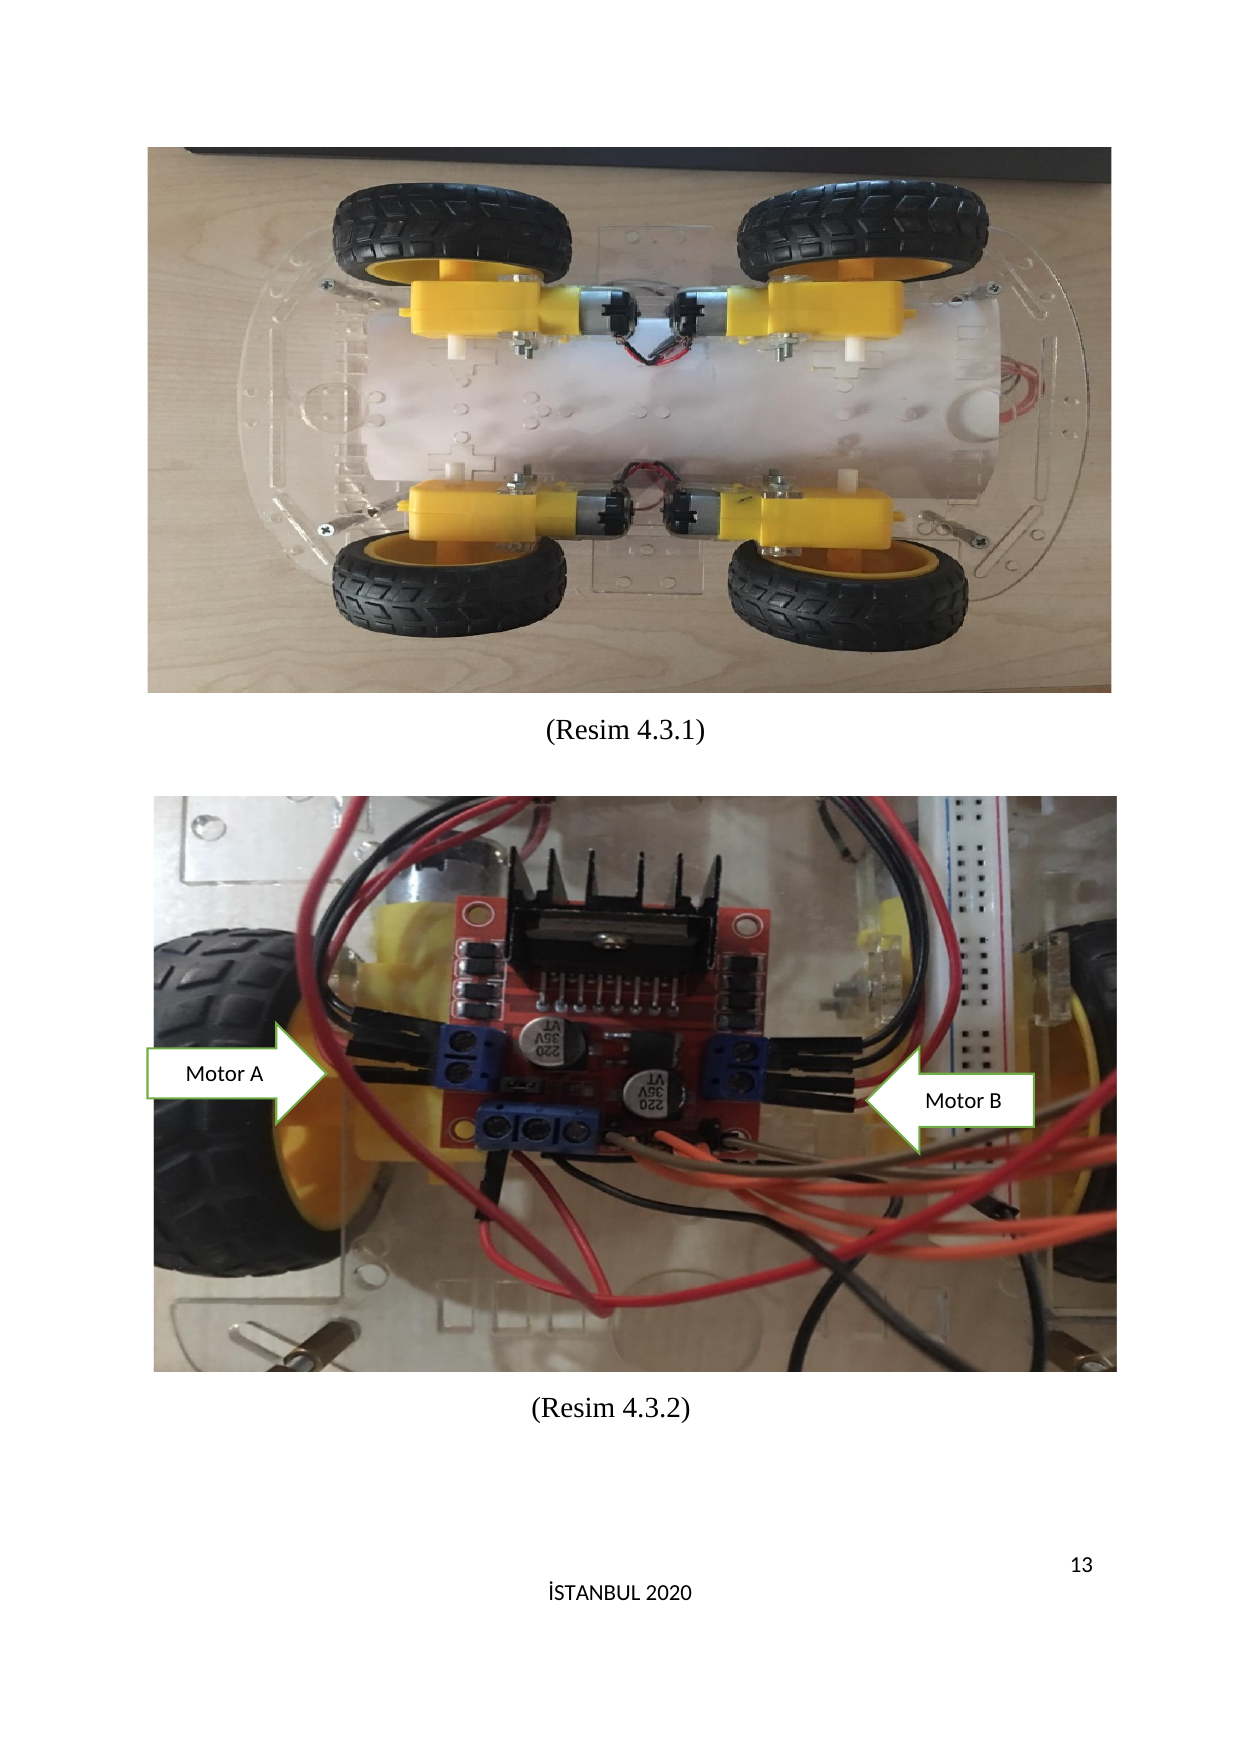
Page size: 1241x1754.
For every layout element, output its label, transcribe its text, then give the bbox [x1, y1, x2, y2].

picture [155, 796, 1116, 1372]
text (Resim 4.3.1) [516, 712, 1093, 745]
text (Resim 4.3.2) [443, 1390, 1093, 1424]
picture [147, 147, 1112, 693]
